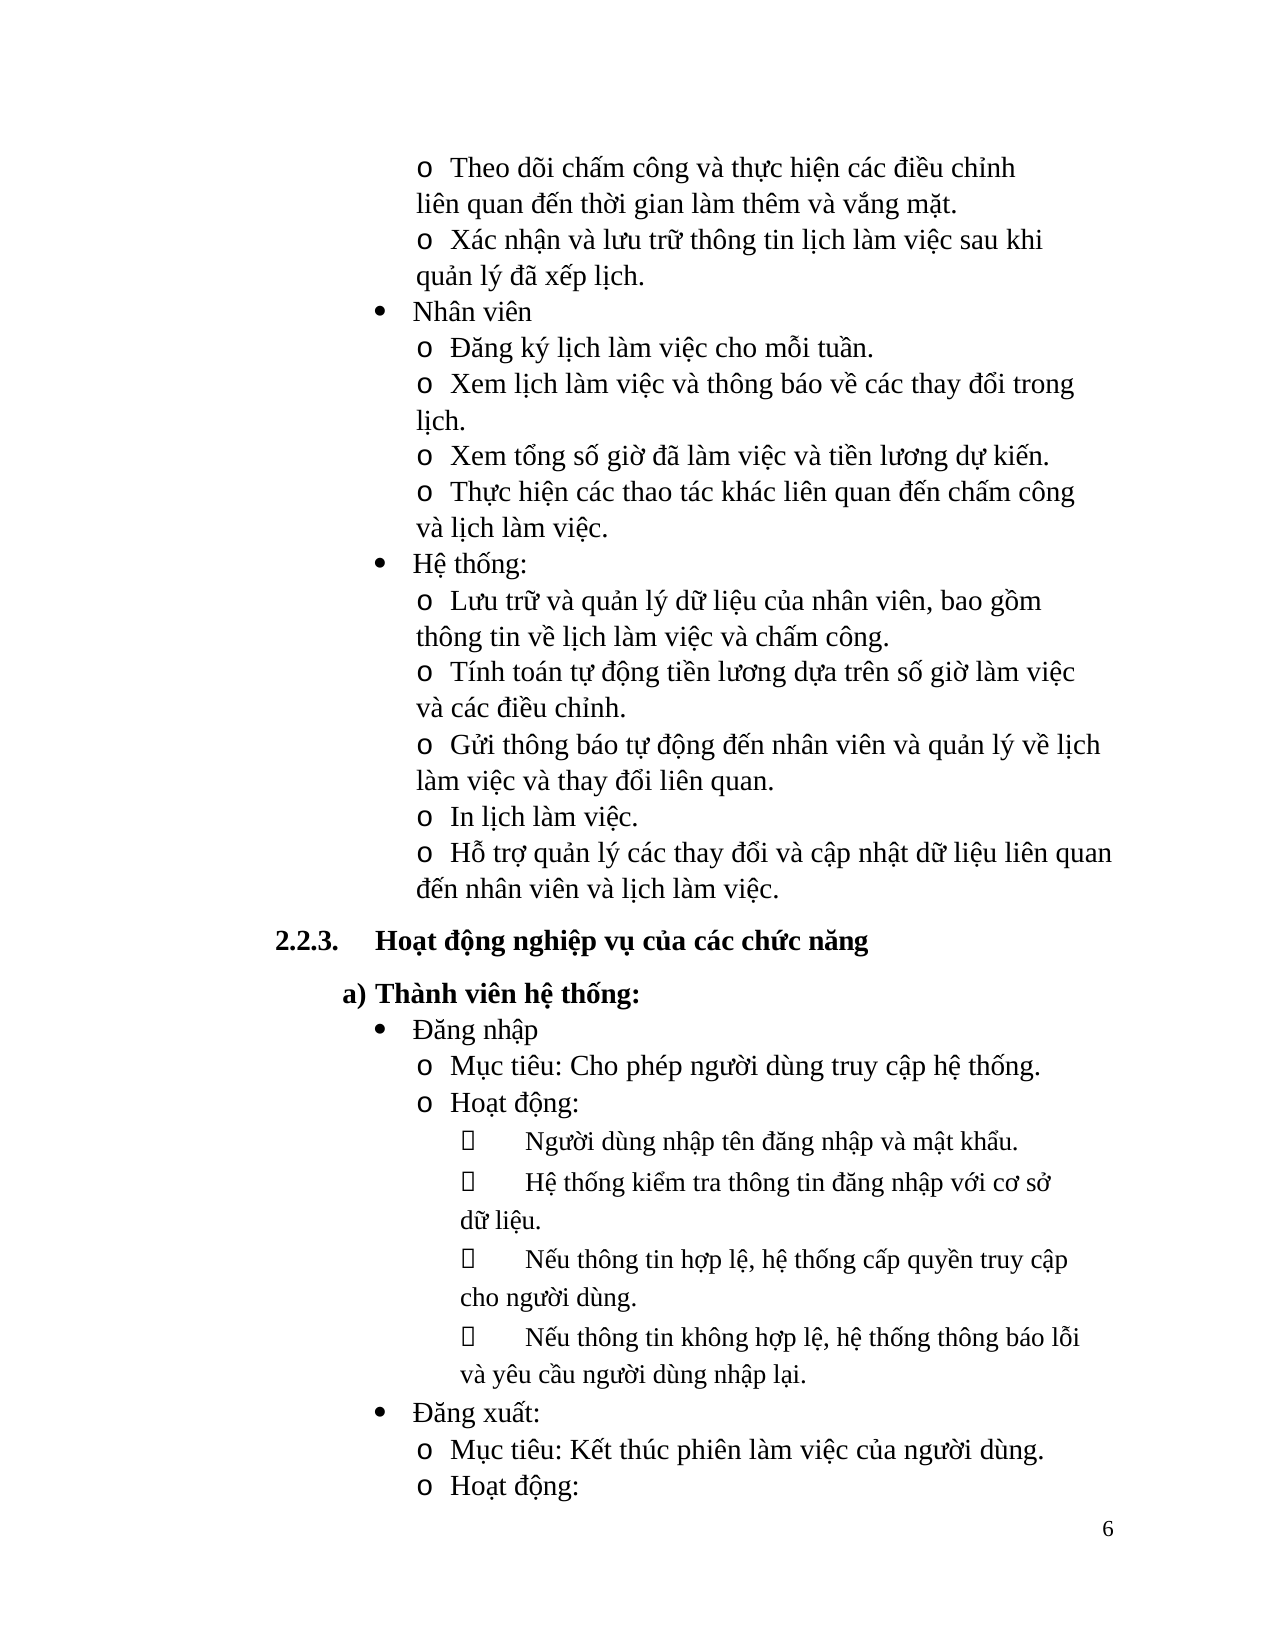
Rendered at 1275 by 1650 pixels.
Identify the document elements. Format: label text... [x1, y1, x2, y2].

list Mục tiêu: Kết thúc phiên làm việc của người dùng. [416, 1432, 1275, 1468]
text  Người dùng nhập tên đăng nhập và mật khẩu. [460, 1121, 1275, 1158]
list Thực hiện các thao tác khác liên quan đến chấm công và lịch làm việc. [416, 474, 1109, 544]
list Hoạt động: [416, 1085, 1275, 1121]
list Mục tiêu: Cho phép người dùng truy cập hệ thống. [416, 1048, 1275, 1084]
list Tính toán tự động tiền lương dựa trên số giờ làm việc và các điều chỉnh. [416, 654, 1110, 724]
list Đăng ký lịch làm việc cho mỗi tuần. [416, 330, 1275, 366]
list Lưu trữ và quản lý dữ liệu của nhân viên, bao gồm thông tin về lịch làm việc và chấm công. [416, 583, 1115, 652]
list Hoạt động: [416, 1468, 1275, 1504]
list Nhân viên [375, 294, 1275, 328]
list Hỗ trợ quản lý các thay đổi và cập nhật dữ liệu liên quan đến nhân viên và lịch làm việc. [416, 835, 1112, 904]
list Gửi thông báo tự động đến nhân viên và quản lý về lịch làm việc và thay đổi liên quan. [416, 727, 1100, 796]
text  Nếu thông tin hợp lệ, hệ thống cấp quyền truy cập cho người dùng. [460, 1240, 1113, 1312]
list Đăng nhập [375, 1012, 1275, 1046]
list Xem tổng số giờ đã làm việc và tiền lương dự kiến. [416, 438, 1275, 474]
list Theo dõi chấm công và thực hiện các điều chỉnh liên quan đến thời gian làm thêm và vắng mặt. [416, 150, 1067, 219]
list Xác nhận và lưu trữ thông tin lịch làm việc sau khi quản lý đã xếp lịch. [416, 222, 1107, 291]
list Hệ thống: [375, 546, 1275, 580]
list Thành viên hệ thống: [342, 976, 1275, 1010]
text  Hệ thống kiểm tra thông tin đăng nhập với cơ sở dữ liệu. [460, 1163, 1085, 1235]
text  Nếu thông tin không hợp lệ, hệ thống thông báo lỗi và yêu cầu người dùng nhập lại. [460, 1317, 1112, 1389]
subtitle Hoạt động nghiệp vụ của các chức năng [275, 923, 1275, 957]
list Đăng xuất: [375, 1394, 1275, 1430]
list In lịch làm việc. [416, 799, 1275, 835]
list Xem lịch làm việc và thông báo về các thay đổi trong lịch. [416, 367, 1074, 436]
